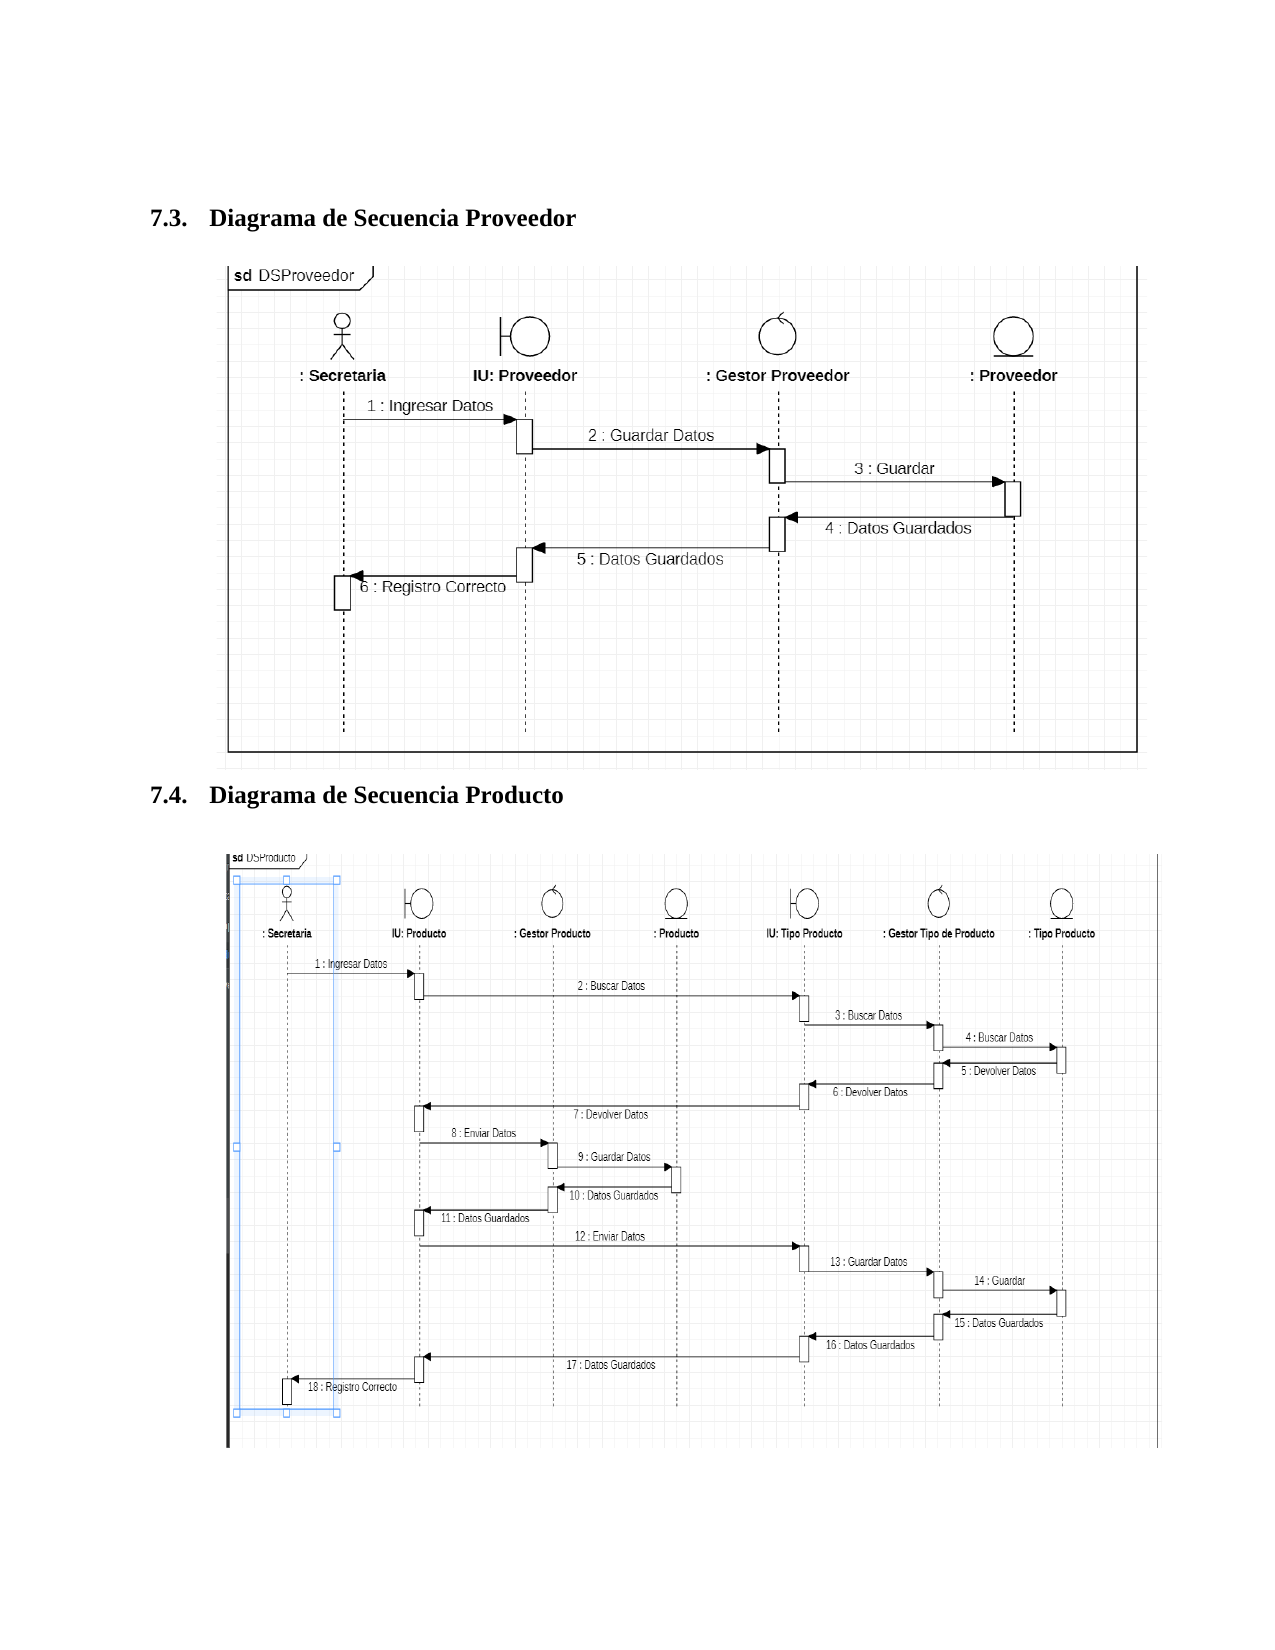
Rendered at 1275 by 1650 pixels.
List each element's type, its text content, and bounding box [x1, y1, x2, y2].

list Diagrama de Secuencia Proveedor [150, 203, 1125, 231]
picture [216, 266, 1148, 770]
list Diagrama de Secuencia Producto [150, 780, 1125, 809]
picture [226, 854, 1163, 1448]
